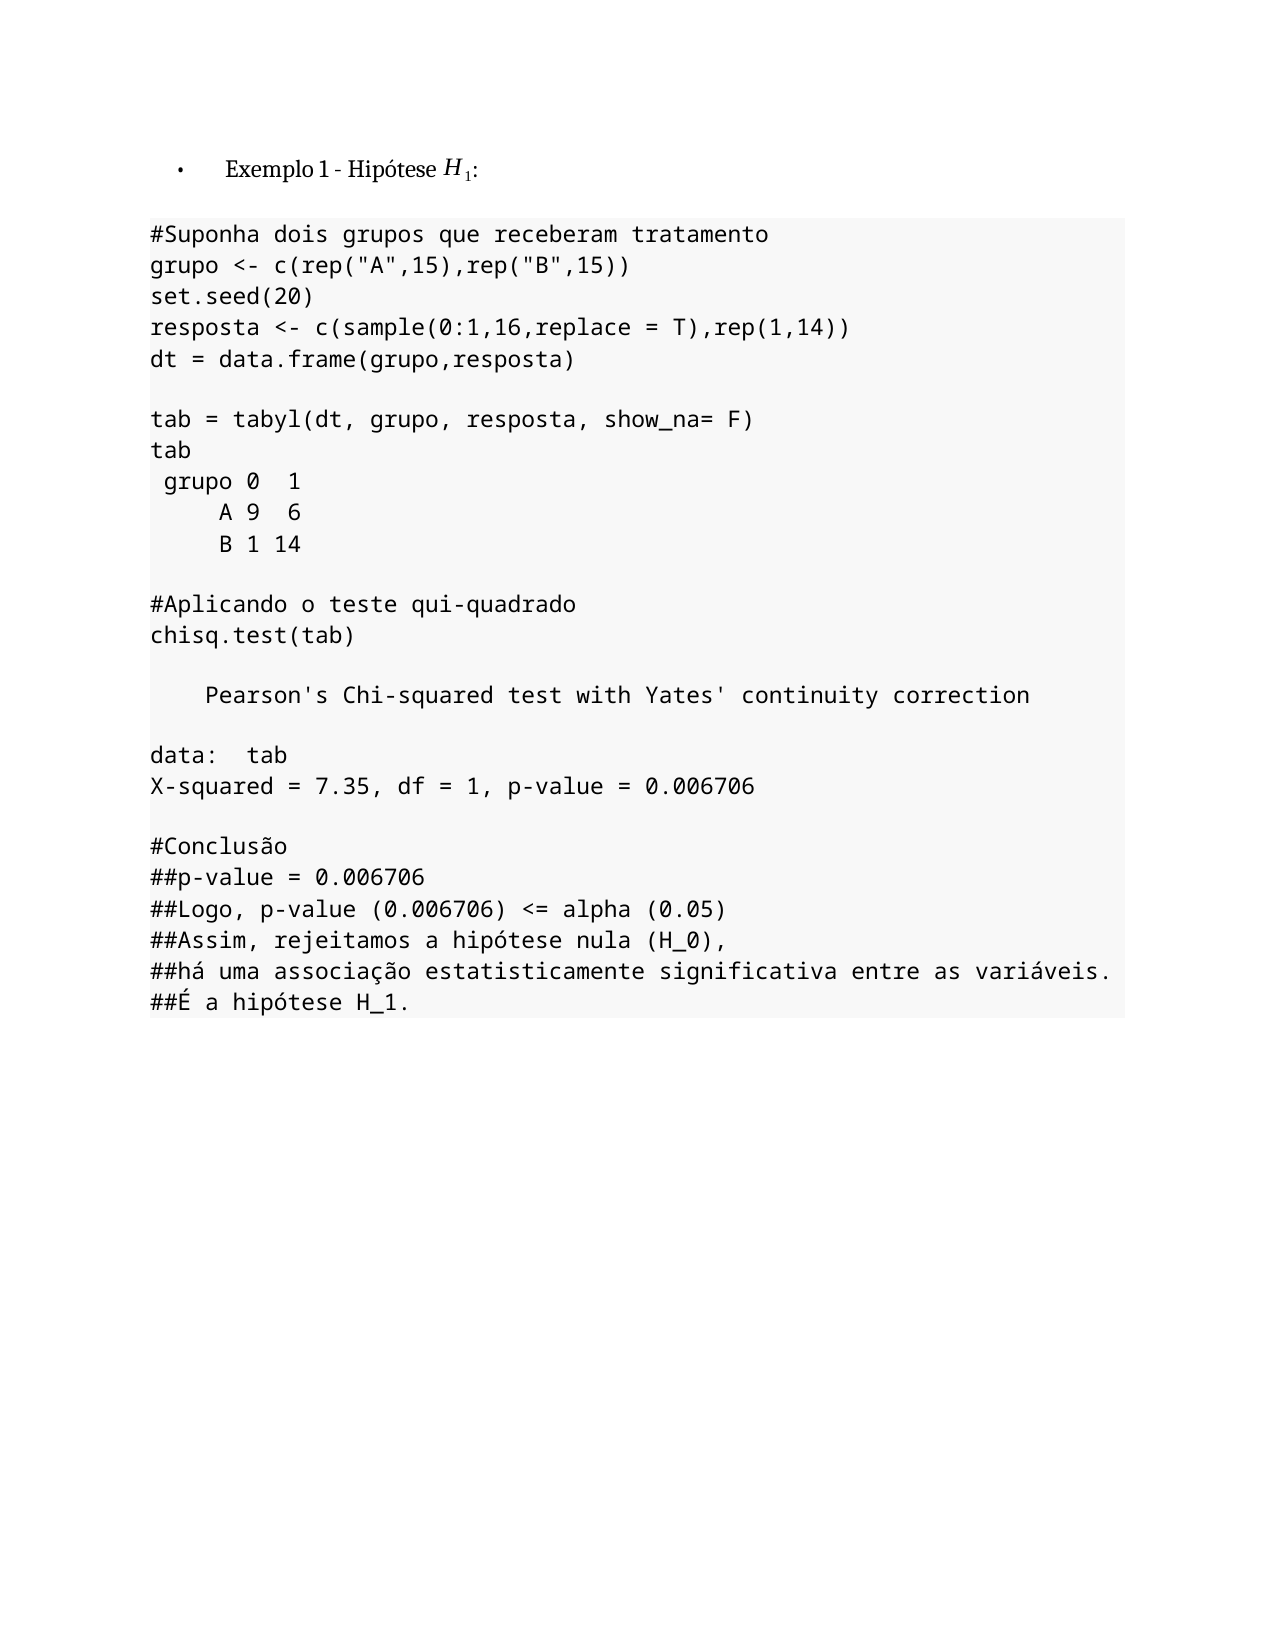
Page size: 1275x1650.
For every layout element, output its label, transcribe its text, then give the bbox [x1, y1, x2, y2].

text #Suponha dois grupos que receberam tratamento grupo <- c(rep("A",15),rep("B",15)) set.seed(20) resposta <- c(sample(0:1,16,replace = T),rep(1,14)) dt = data.frame(grupo,resposta) tab = tabyl(dt, grupo, resposta, show_na= F) tab grupo 0 1 A 9 6 B 1 14 #Aplicando o teste qui-quadrado chisq.test(tab) Pearson's Chi-squared test with Yates' continuity correction data: tab X-squared = 7.35, df = 1, p-value = 0.006706 #Conclusão ##p-value = 0.006706 ##Logo, p-value (0.006706) <= alpha (0.05) ##Assim, rejeitamos a hipótese nula (H_0), ##há uma associação estatisticamente significativa entre as variáveis. ##É a hipótese H_1. [150, 218, 1125, 1018]
list Exemplo 1 - Hipótese : [175, 154, 1125, 214]
